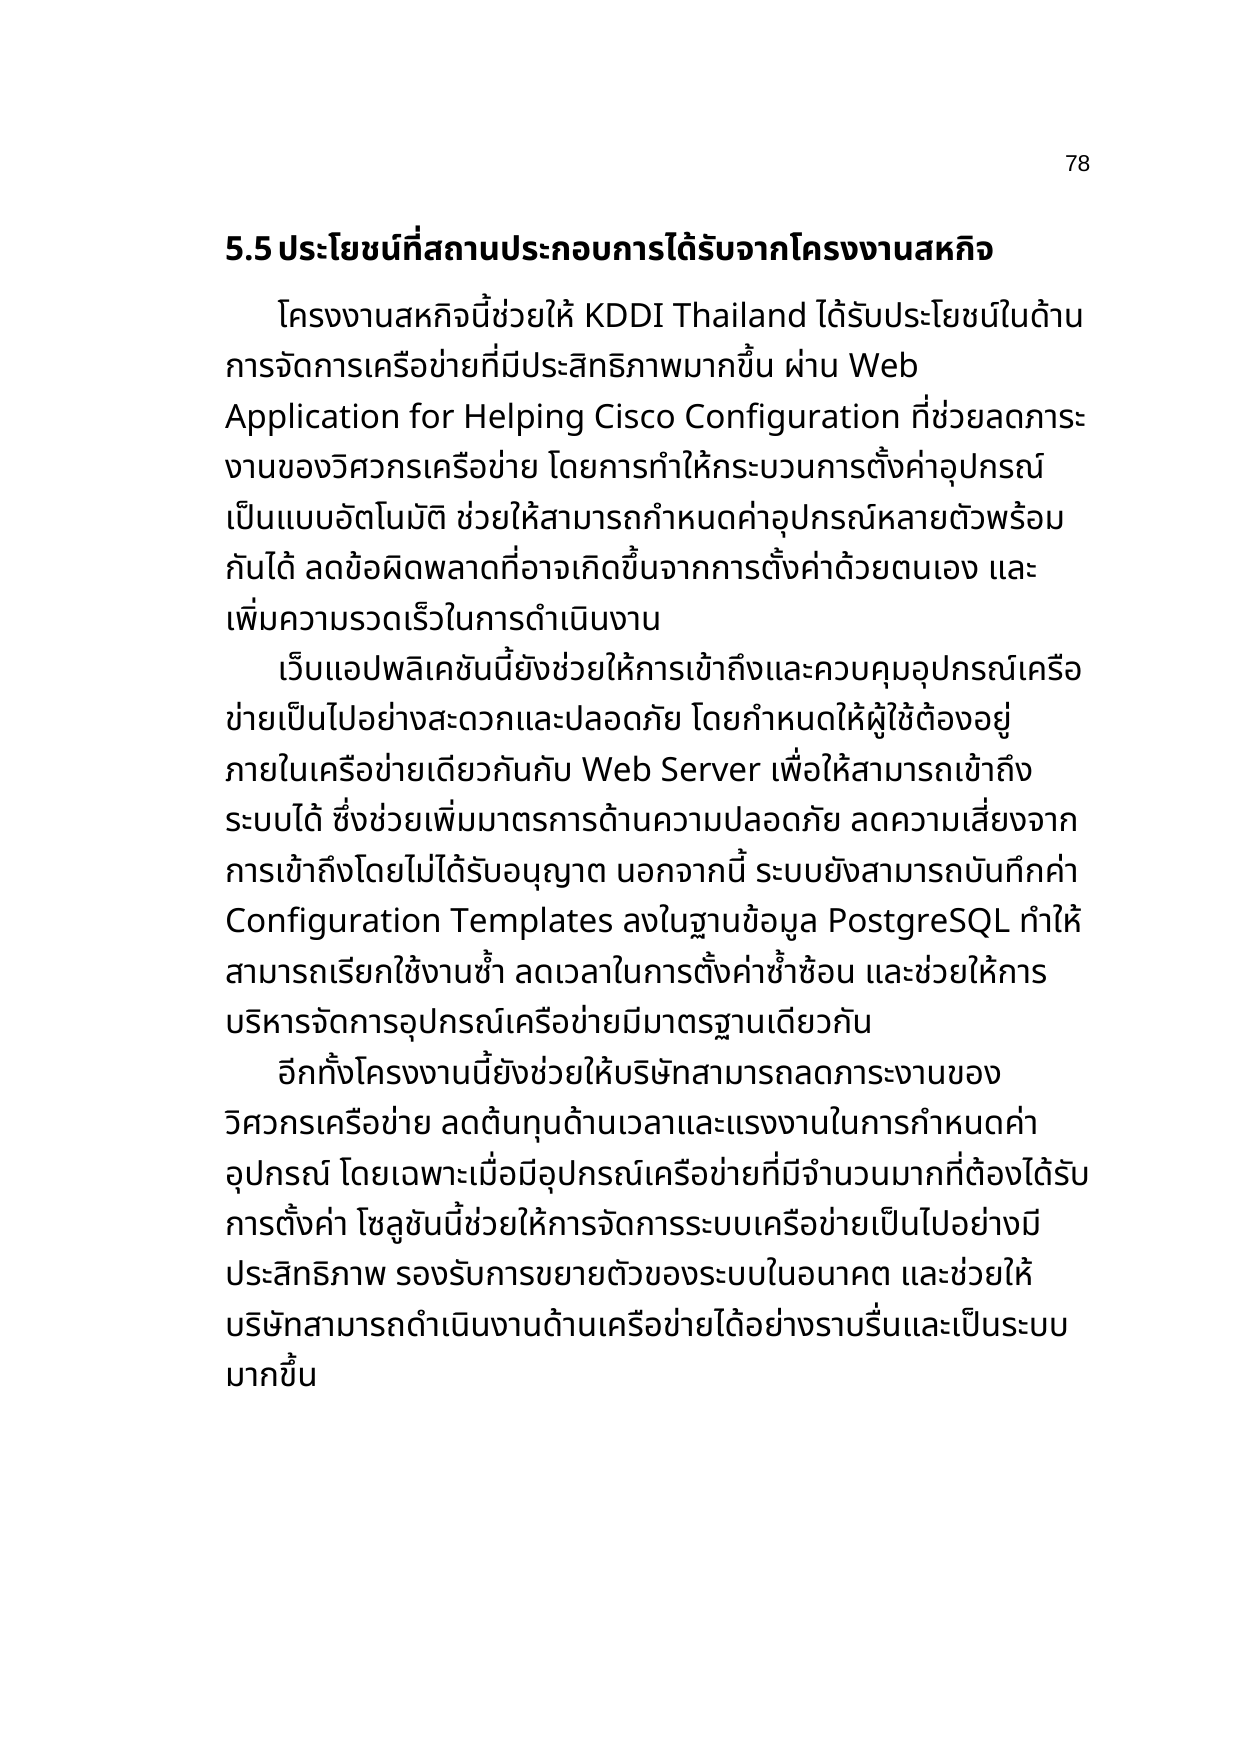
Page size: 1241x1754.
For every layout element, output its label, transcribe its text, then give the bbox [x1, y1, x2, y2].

text เว็บแอปพลิเคชันนี้ยังช่วยให้การเข้าถึงและควบคุมอุปกรณ์เครือข่ายเป็นไปอย่างสะดวกและปลอดภัย โดยกำหนดให้ผู้ใช้ต้องอยู่ภายในเครือข่ายเดียวกันกับ Web Server เพื่อให้สามารถเข้าถึงระบบได้ ซึ่งช่วยเพิ่มมาตรการด้านความปลอดภัย ลดความเสี่ยงจากการเข้าถึงโดยไม่ได้รับอนุญาต นอกจากนี้ ระบบยังสามารถบันทึกค่า Configuration Templates ลงในฐานข้อมูล PostgreSQL ทำให้สามารถเรียกใช้งานซ้ำ ลดเวลาในการตั้งค่าซ้ำซ้อน และช่วยให้การบริหารจัดการอุปกรณ์เครือข่ายมีมาตรฐานเดียวกัน [225, 645, 1090, 1049]
text โครงงานสหกิจนี้ช่วยให้ KDDI Thailand ได้รับประโยชน์ในด้านการจัดการเครือข่ายที่มีประสิทธิภาพมากขึ้น ผ่าน Web Application for Helping Cisco Configuration ที่ช่วยลดภาระงานของวิศวกรเครือข่าย โดยการทำให้กระบวนการตั้งค่าอุปกรณ์เป็นแบบอัตโนมัติ ช่วยให้สามารถกำหนดค่าอุปกรณ์หลายตัวพร้อมกันได้ ลดข้อผิดพลาดที่อาจเกิดขึ้นจากการตั้งค่าด้วยตนเอง และเพิ่มความรวดเร็วในการดำเนินงาน [225, 291, 1090, 645]
text อีกทั้งโครงงานนี้ยังช่วยให้บริษัทสามารถลดภาระงานของวิศวกรเครือข่าย ลดต้นทุนด้านเวลาและแรงงานในการกำหนดค่าอุปกรณ์ โดยเฉพาะเมื่อมีอุปกรณ์เครือข่ายที่มีจำนวนมากที่ต้องได้รับการตั้งค่า โซลูชันนี้ช่วยให้การจัดการระบบเครือข่ายเป็นไปอย่างมีประสิทธิภาพ รองรับการขยายตัวของระบบในอนาคต และช่วยให้บริษัทสามารถดำเนินงานด้านเครือข่ายได้อย่างราบรื่นและเป็นระบบมากขึ้น [225, 1049, 1090, 1402]
subtitle ประโยชน์ที่สถานประกอบการได้รับจากโครงงานสหกิจ [225, 225, 1090, 276]
